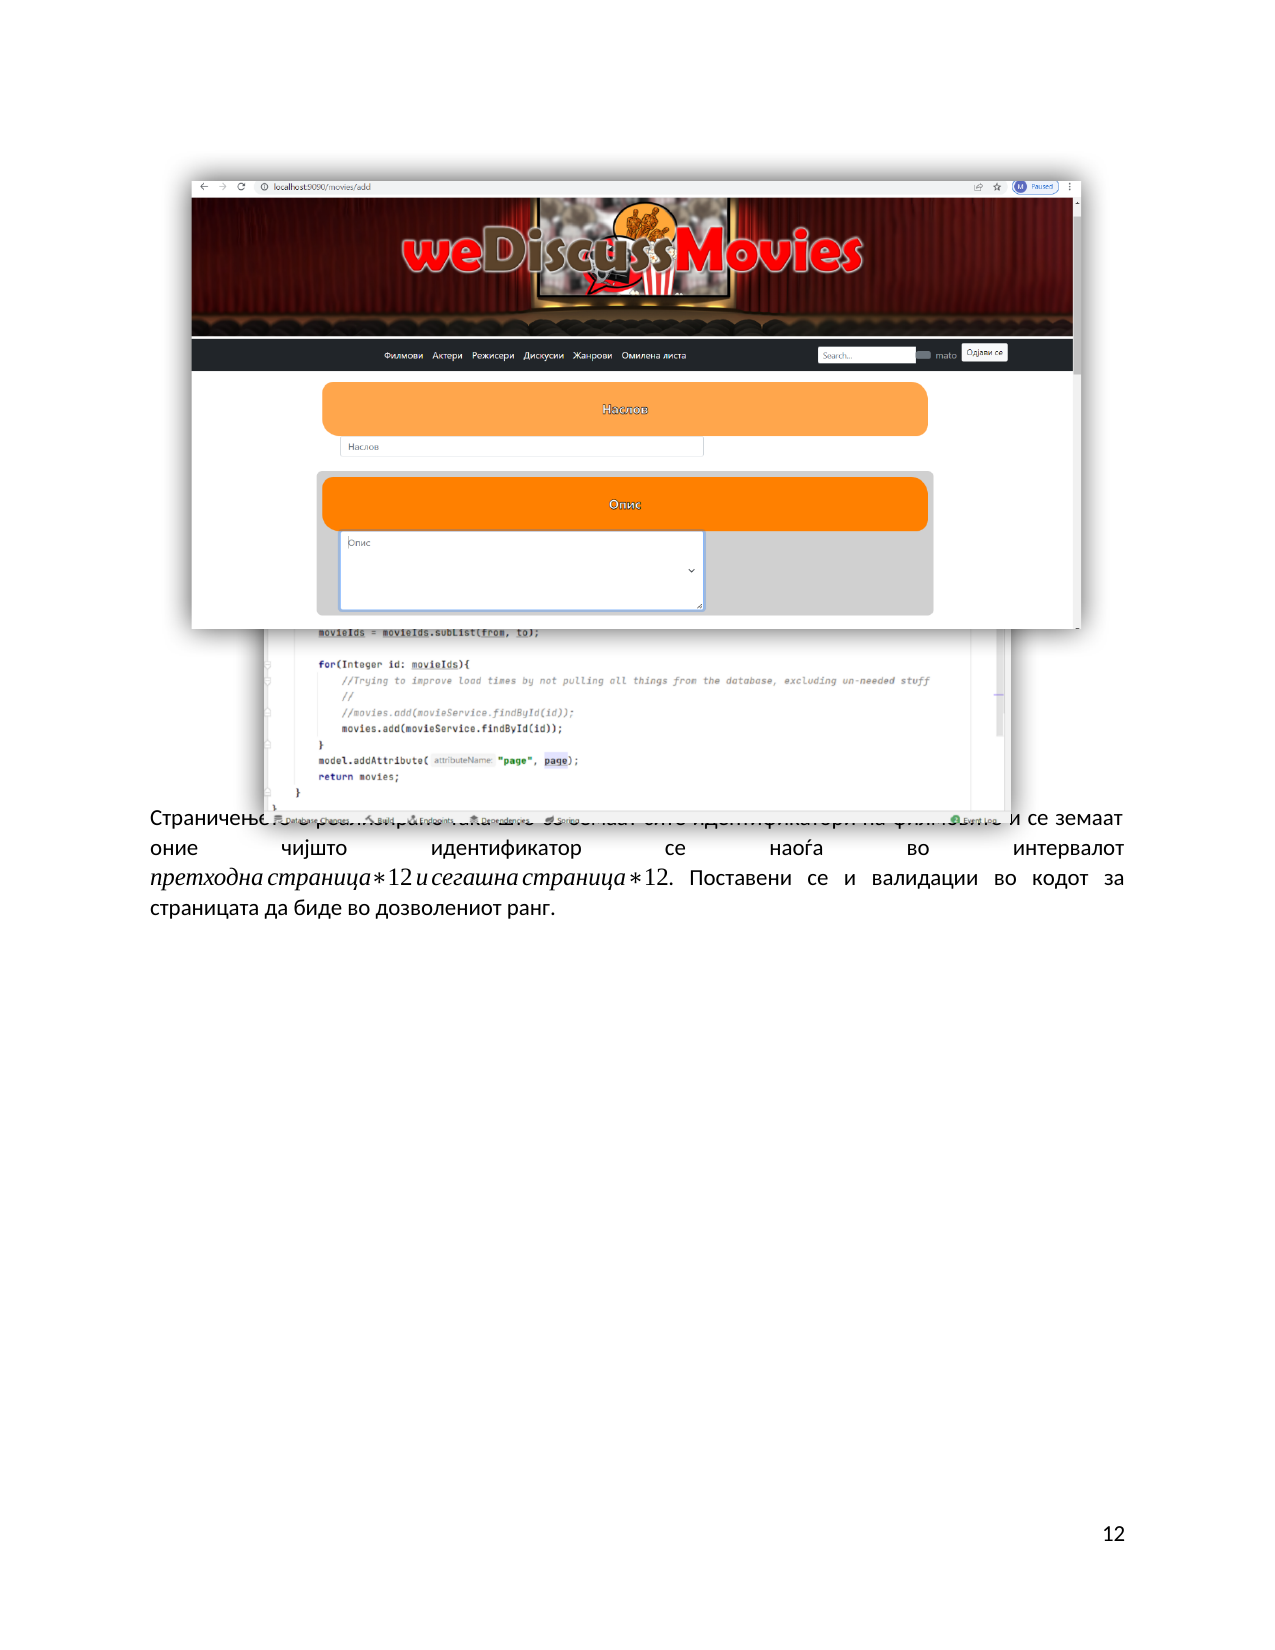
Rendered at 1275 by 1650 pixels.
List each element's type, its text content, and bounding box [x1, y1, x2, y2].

text Страничењето е реализирано така што се земаат сите идентификатори на филмовите и се земаат оние чијшто идентификатор се наоѓа во интервалот . Поставени се и валидации во кодот за страницата да биде во дозволениот ранг. [150, 803, 1125, 921]
picture [191, 181, 1082, 823]
text Слика 11. Приказ на форма за додавање на филм [150, 150, 1125, 690]
